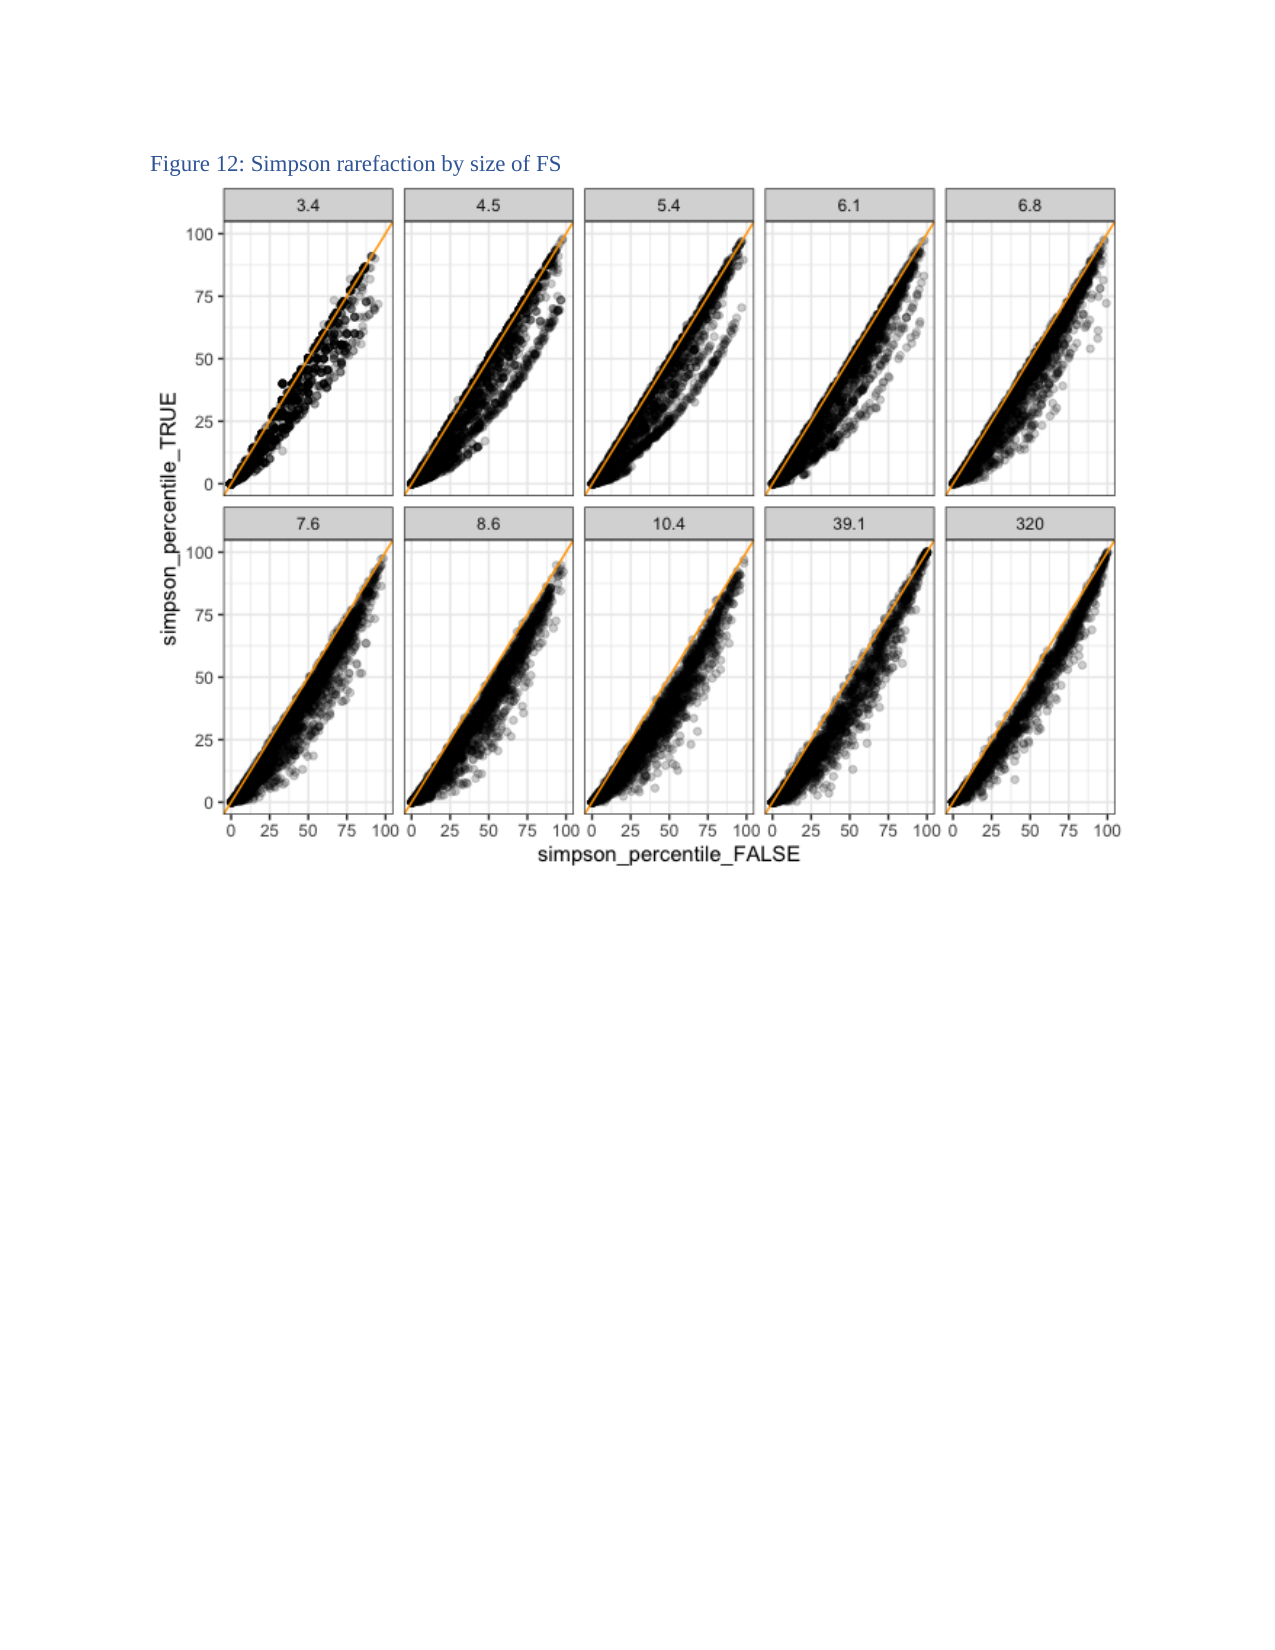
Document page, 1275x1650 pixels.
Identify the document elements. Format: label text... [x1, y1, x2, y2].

picture [150, 178, 1125, 876]
subtitle Figure 12: Simpson rarefaction by size of FS [150, 150, 1125, 176]
